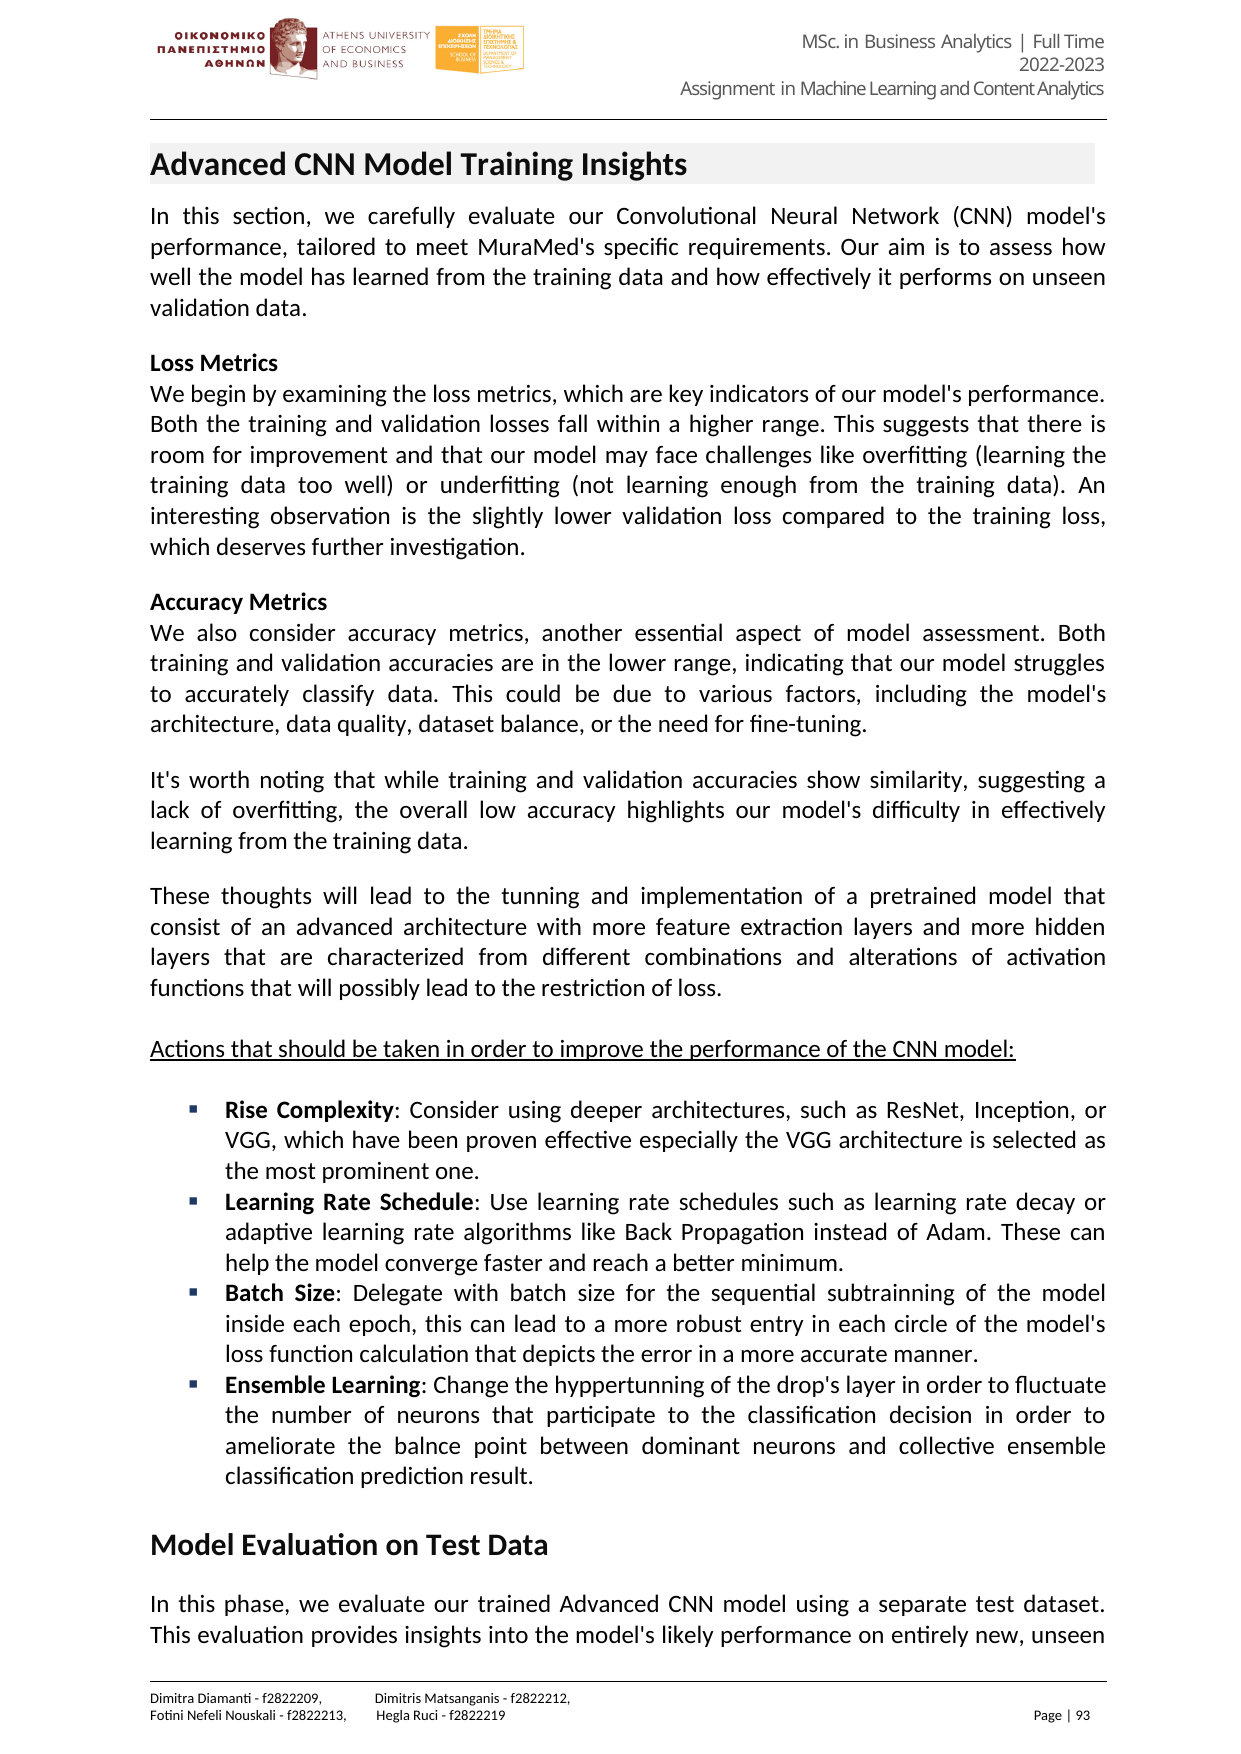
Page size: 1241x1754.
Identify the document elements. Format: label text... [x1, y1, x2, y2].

text It's worth noting that while training and validation accuracies show similarity, suggesting a lack of overfitting, the overall low accuracy highlights our model's difficulty in effectively learning from the training data. [150, 764, 1107, 855]
text We also consider accuracy metrics, another essential aspect of model assessment. Both training and validation accuracies are in the lower range, indicating that our model struggles to accurately classify data. This could be due to various factors, including the model's architecture, data quality, dataset balance, or the need for fine-tuning. [150, 617, 1107, 739]
text We begin by examining the loss metrics, which are key indicators of our model's performance. Both the training and validation losses fall within a higher range. This suggests that there is room for improvement and that our model may face challenges like overfitting (learning the training data too well) or underfitting (not learning enough from the training data). An interesting observation is the slightly lower validation loss compared to the training loss, which deserves further investigation. [150, 378, 1107, 561]
picture [151, 17, 526, 82]
text In this section, we carefully evaluate our Convolutional Neural Network (CNN) model's performance, tailored to meet MuraMed's specific requirements. Our aim is to assess how well the model has learned from the training data and how effectively it performs on unseen validation data. [150, 201, 1107, 323]
list Rise Complexity: Consider using deeper architectures, such as ResNet, Inception, or VGG, which have been proven effective especially the VGG architecture is selected as the most prominent one. [187, 1094, 1107, 1186]
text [150, 1589, 1107, 1650]
list Learning Rate Schedule: Use learning rate schedules such as learning rate decay or adaptive learning rate algorithms like Back Propagation instead of Adam. These can help the model converge faster and reach a better minimum. [187, 1186, 1107, 1277]
text These thoughts will lead to the tunning and implementation of a pretrained model that consist of an advanced architecture with more feature extraction layers and more hidden layers that are characterized from different combinations and alterations of activation functions that will possibly lead to the restriction of loss. [150, 880, 1107, 1002]
subtitle Advanced CNN Model Training Insights [150, 143, 1095, 184]
text Actions that should be taken in order to improve the performance of the CNN model: [150, 1033, 1107, 1063]
list Ensemble Learning: Change the hyppertunning of the drop's layer in order to fluctuate the number of neurons that participate to the classification decision in order to ameliorate the balnce point between dominant neurons and collective ensemble classification prediction result. [187, 1369, 1107, 1491]
subtitle Model Evaluation on Test Data [150, 1526, 1107, 1564]
list Batch Size: Delegate with batch size for the sequential subtrainning of the model inside each epoch, this can lead to a more robust entry in each circle of the model's loss function calculation that depicts the error in a more accurate manner. [187, 1277, 1107, 1369]
text Accuracy Metrics [150, 586, 1107, 617]
text Loss Metrics [150, 348, 1107, 378]
